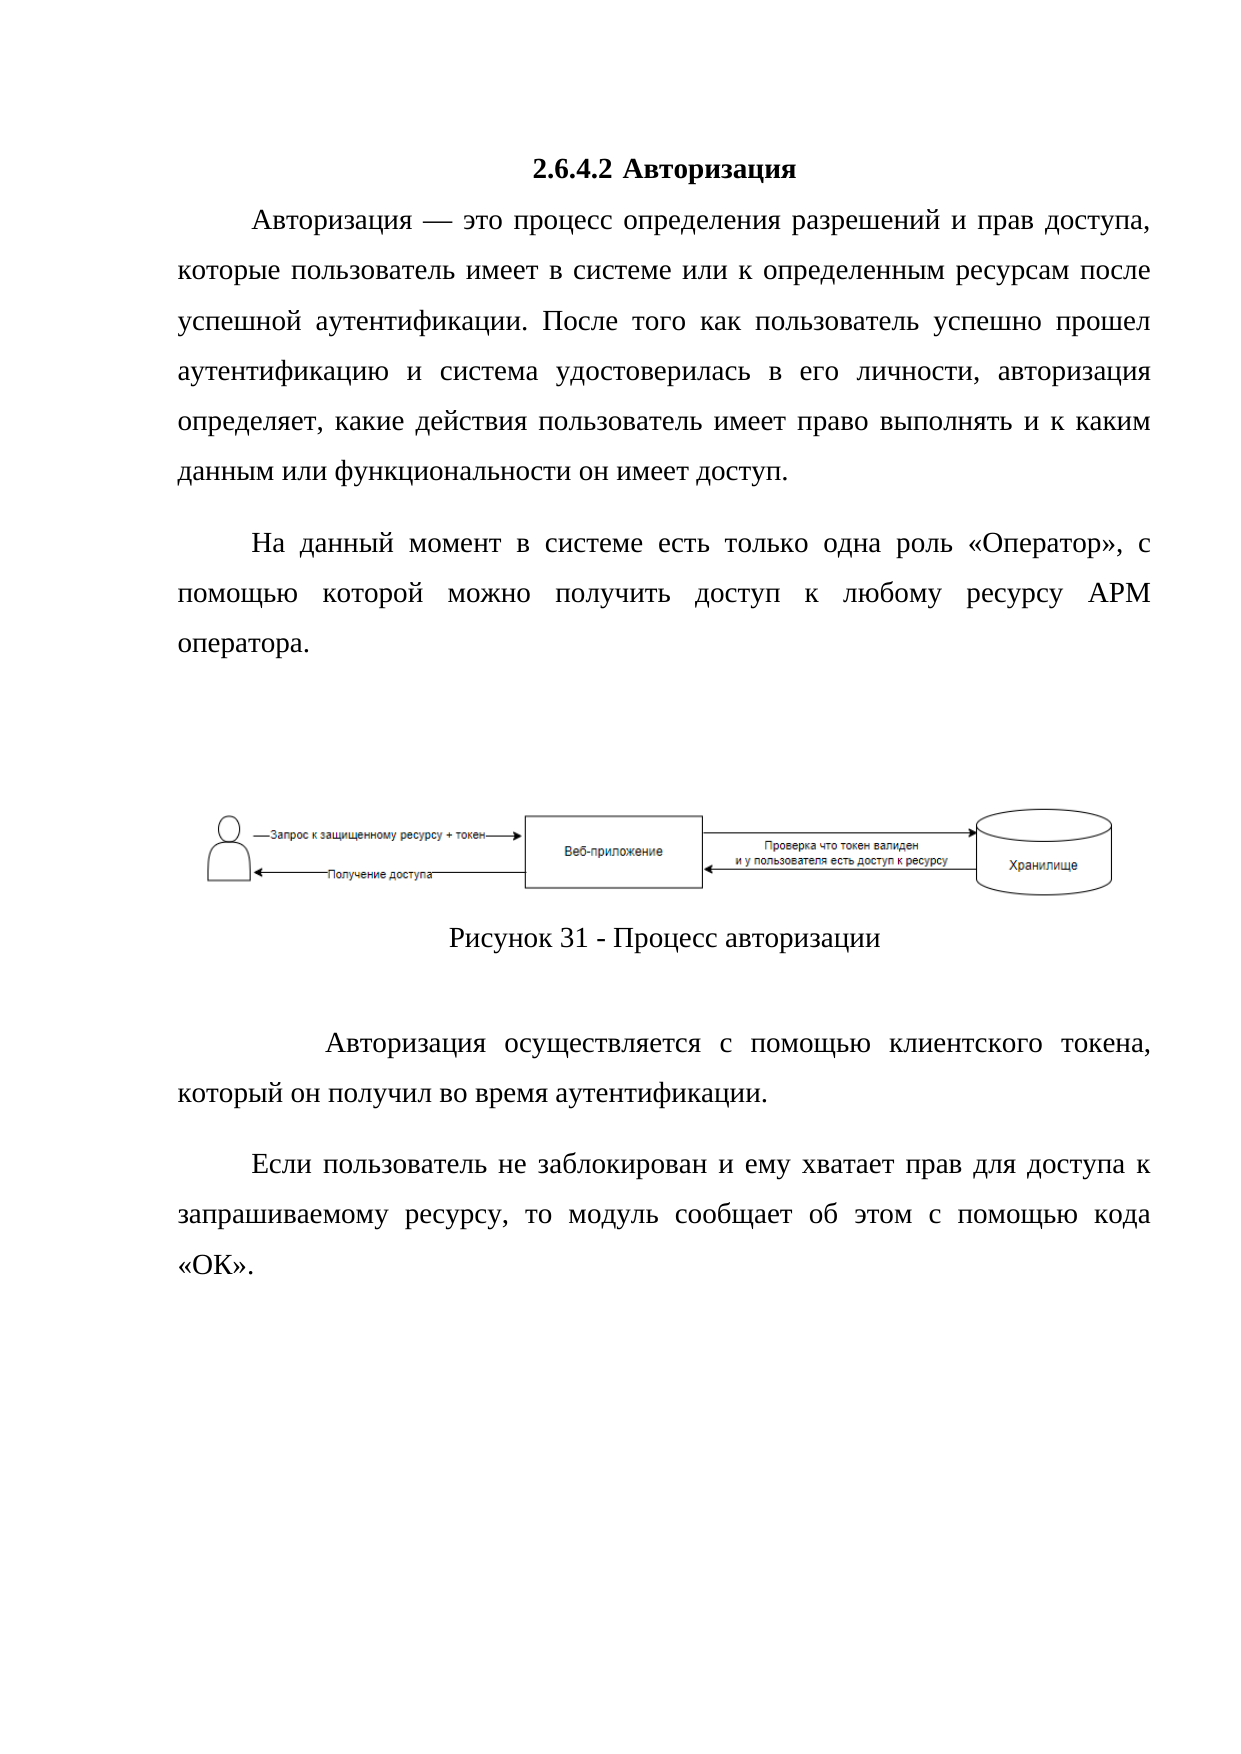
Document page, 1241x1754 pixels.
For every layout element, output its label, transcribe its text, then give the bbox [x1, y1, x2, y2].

text Авторизация — это процесс определения разрешений и прав доступа, которые пользователь имеет в системе или к определенным ресурсам после успешной аутентификации. После того как пользователь успешно прошел аутентификацию и система удостоверилась в его личности, авторизация определяет, какие действия пользователь имеет право выполнять и к каким данным или функциональности он имеет доступ. [177, 202, 1152, 487]
text На данный момент в системе есть только одна роль «Оператор», с помощью которой можно получить доступ к любому ресурсу АРМ оператора. [177, 525, 1152, 659]
text Авторизация осуществляется с помощью клиентского токена, который он получил во время аутентификации. [177, 1025, 1152, 1109]
text Рисунок 31 - Процесс авторизации [177, 920, 1152, 954]
picture [198, 797, 1131, 904]
text Если пользователь не заблокирован и ему хватает прав для доступа к запрашиваемому ресурсу, то модуль сообщает об этом с помощью кода «ОК». [177, 1146, 1152, 1281]
subtitle Авторизация [177, 152, 1152, 185]
